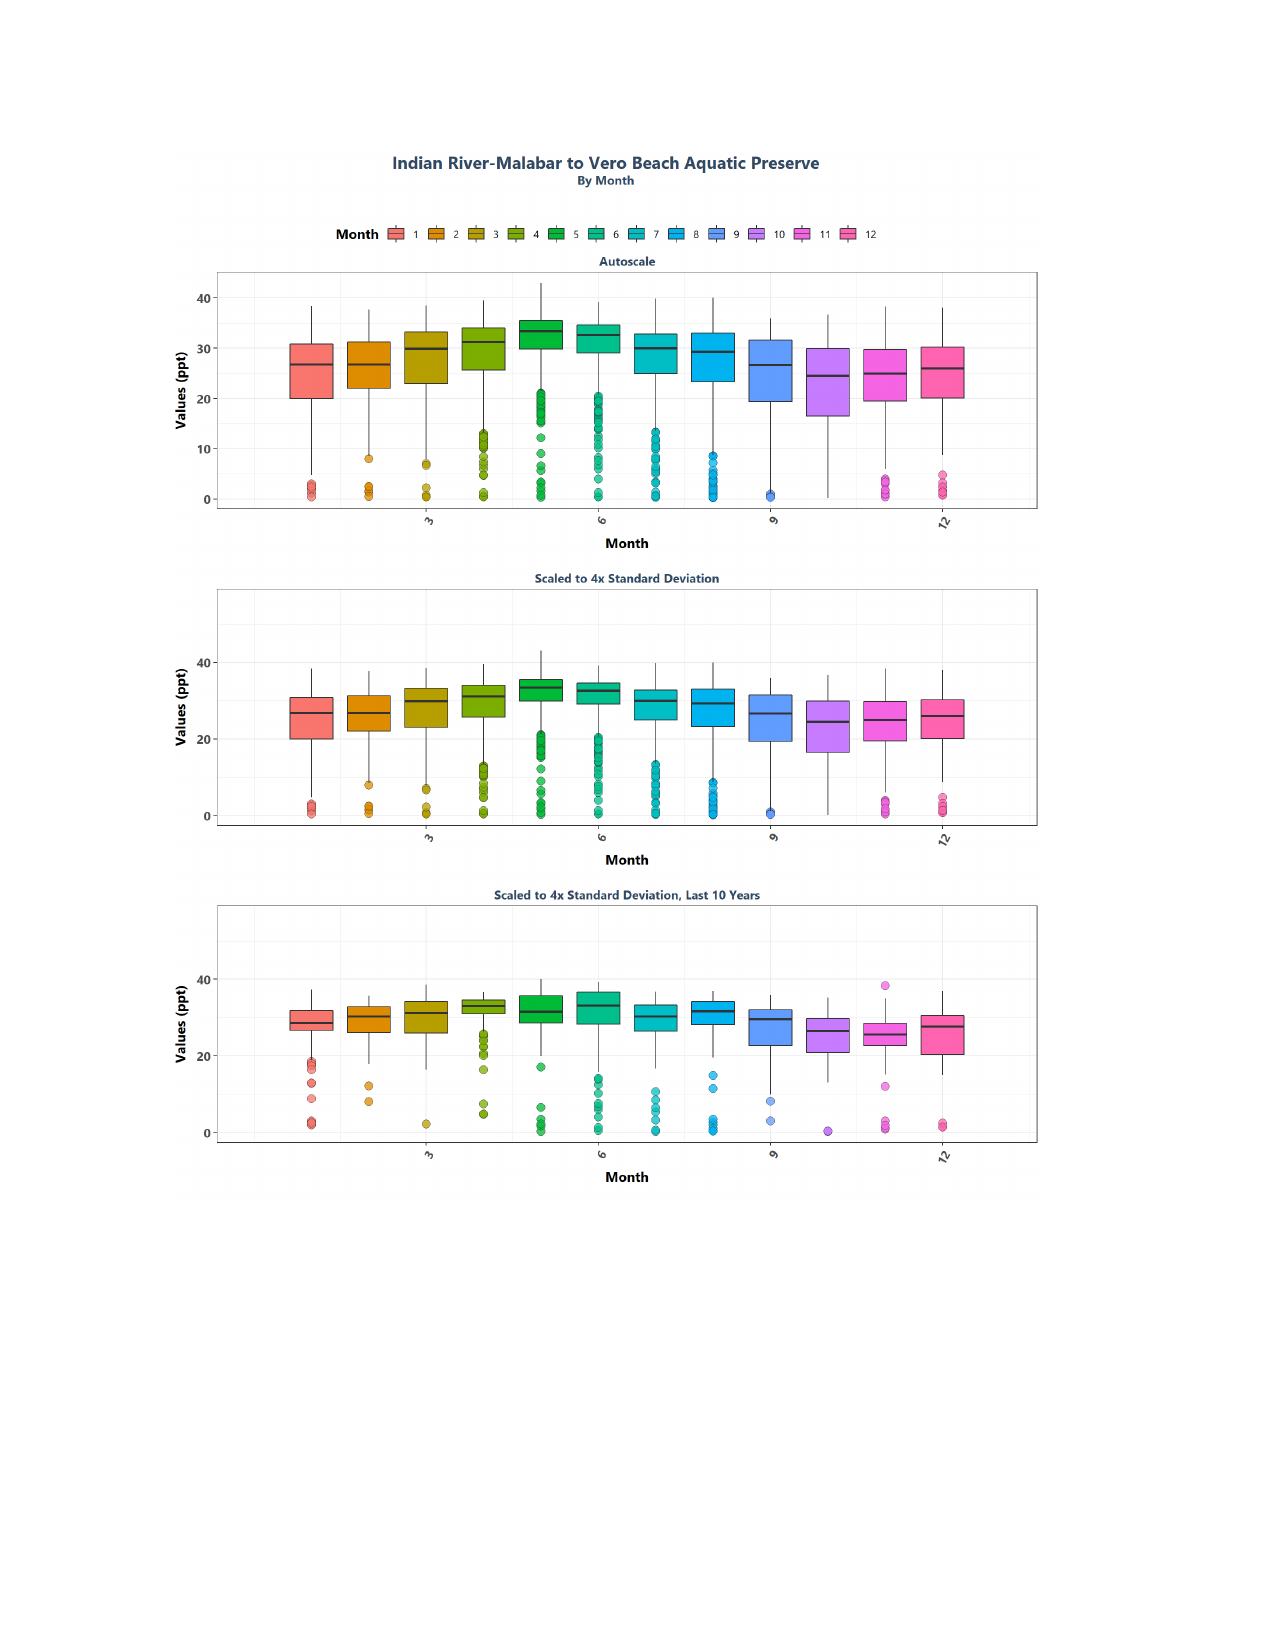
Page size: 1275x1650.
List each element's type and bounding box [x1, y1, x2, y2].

picture [168, 150, 1044, 1200]
